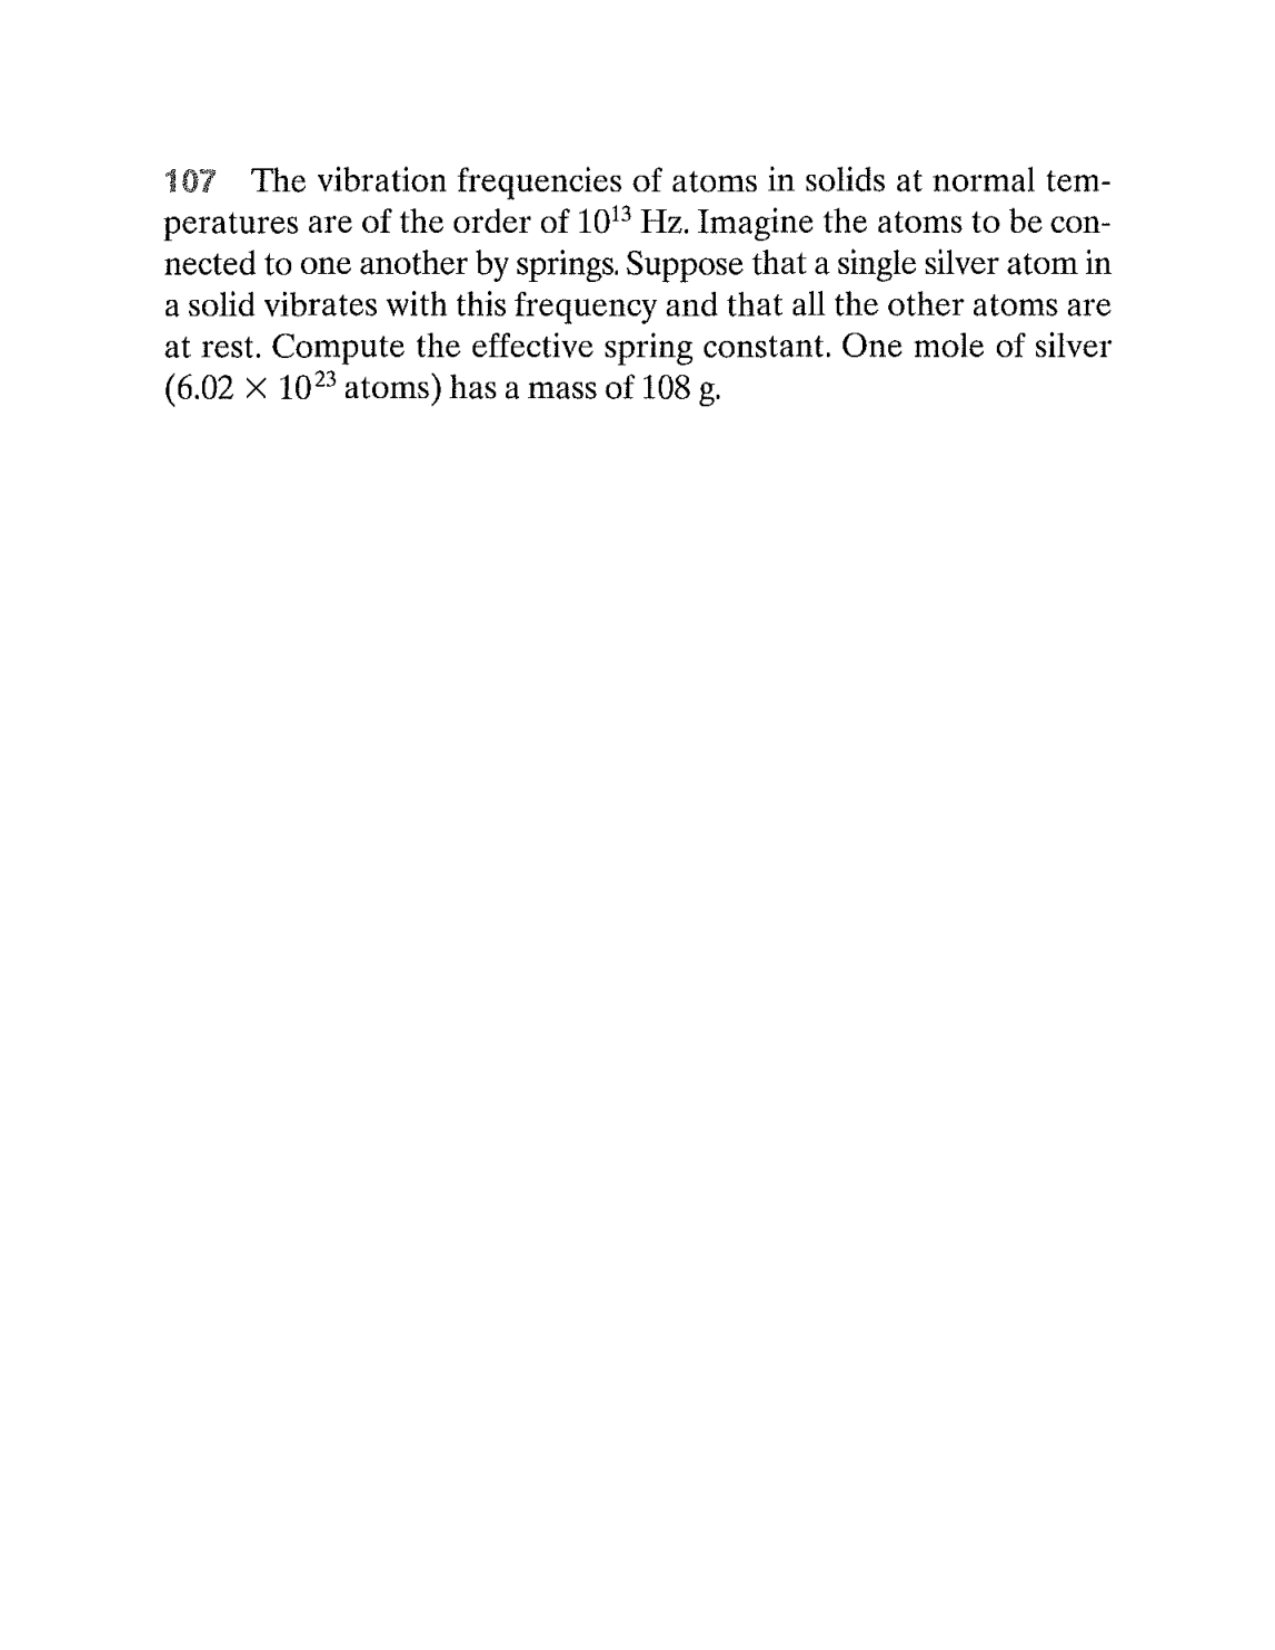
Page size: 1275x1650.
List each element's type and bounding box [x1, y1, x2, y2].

picture [150, 150, 1125, 425]
